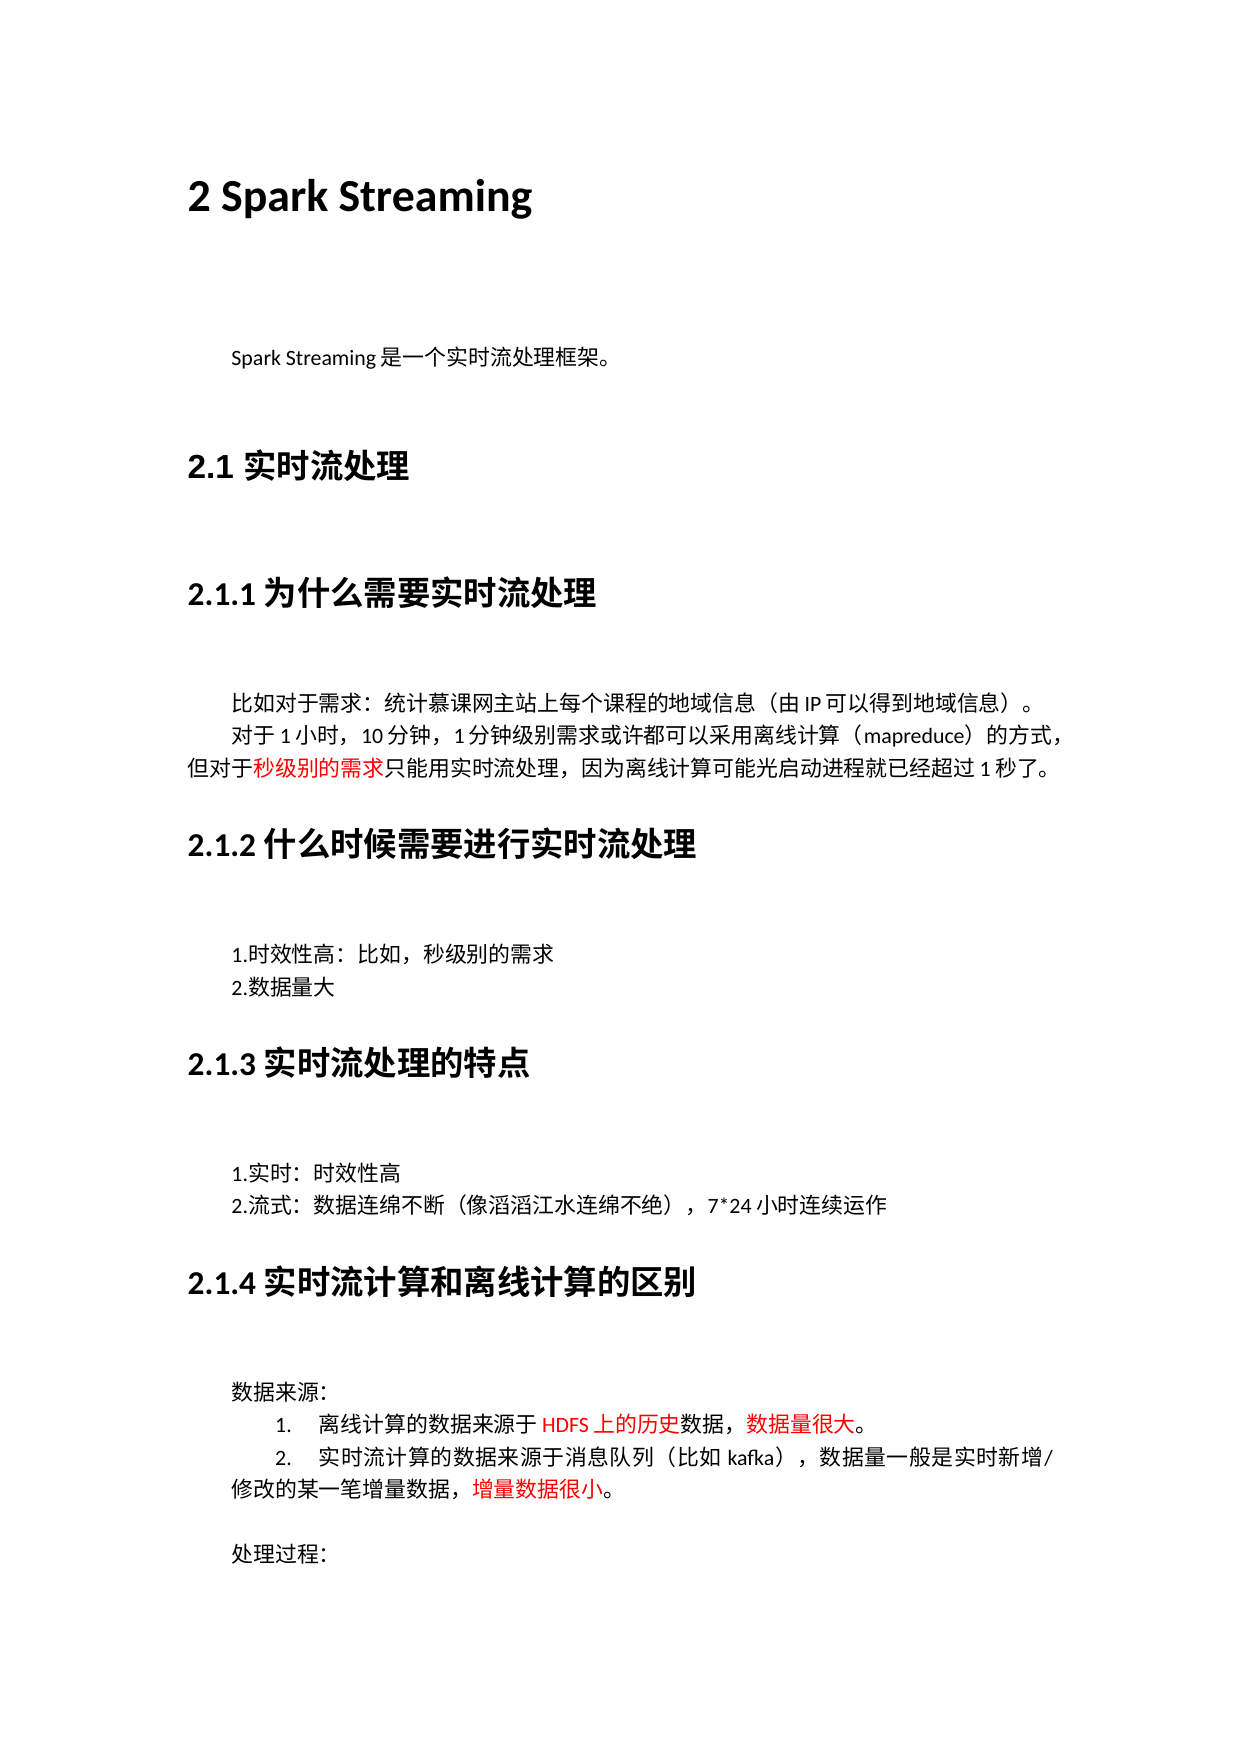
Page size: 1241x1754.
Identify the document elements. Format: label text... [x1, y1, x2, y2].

text 对于1小时，10分钟，1分钟级别需求或许都可以采用离线计算（mapreduce）的方式，但对于秒级别的需求只能用实时流处理，因为离线计算可能光启动进程就已经超过1秒了。 [187, 718, 1053, 783]
text 处理过程： [187, 1537, 1053, 1569]
subtitle 2.1.3 实时流处理的特点 [187, 1029, 1053, 1094]
text 数据来源： [187, 1374, 1053, 1407]
text 2.数据量大 [187, 969, 1053, 1002]
subtitle 2.1.2 什么时候需要进行实时流处理 [187, 810, 1053, 875]
text 比如对于需求：统计慕课网主站上每个课程的地域信息（由IP可以得到地域信息）。 [187, 685, 1053, 718]
text 1.时效性高：比如，秒级别的需求 [187, 937, 1053, 969]
list 离线计算的数据来源于HDFS上的历史数据，数据量很大。 [231, 1407, 1053, 1439]
text Spark Streaming是一个实时流处理框架。 [187, 339, 1053, 372]
subtitle 2.1 实时流处理 [187, 432, 1053, 497]
text 1.实时：时效性高 [187, 1155, 1053, 1188]
text 2.流式：数据连绵不断（像滔滔江水连绵不绝），7*24小时连续运作 [187, 1188, 1053, 1220]
list 实时流计算的数据来源于消息队列（比如kafka），数据量一般是实时新增/修改的某一笔增量数据，增量数据很小。 [231, 1439, 1053, 1504]
subtitle 2.1.4 实时流计算和离线计算的区别 [187, 1247, 1053, 1312]
subtitle 2.1.1 为什么需要实时流处理 [187, 558, 1053, 623]
subtitle 2 Spark Streaming [187, 162, 1053, 227]
